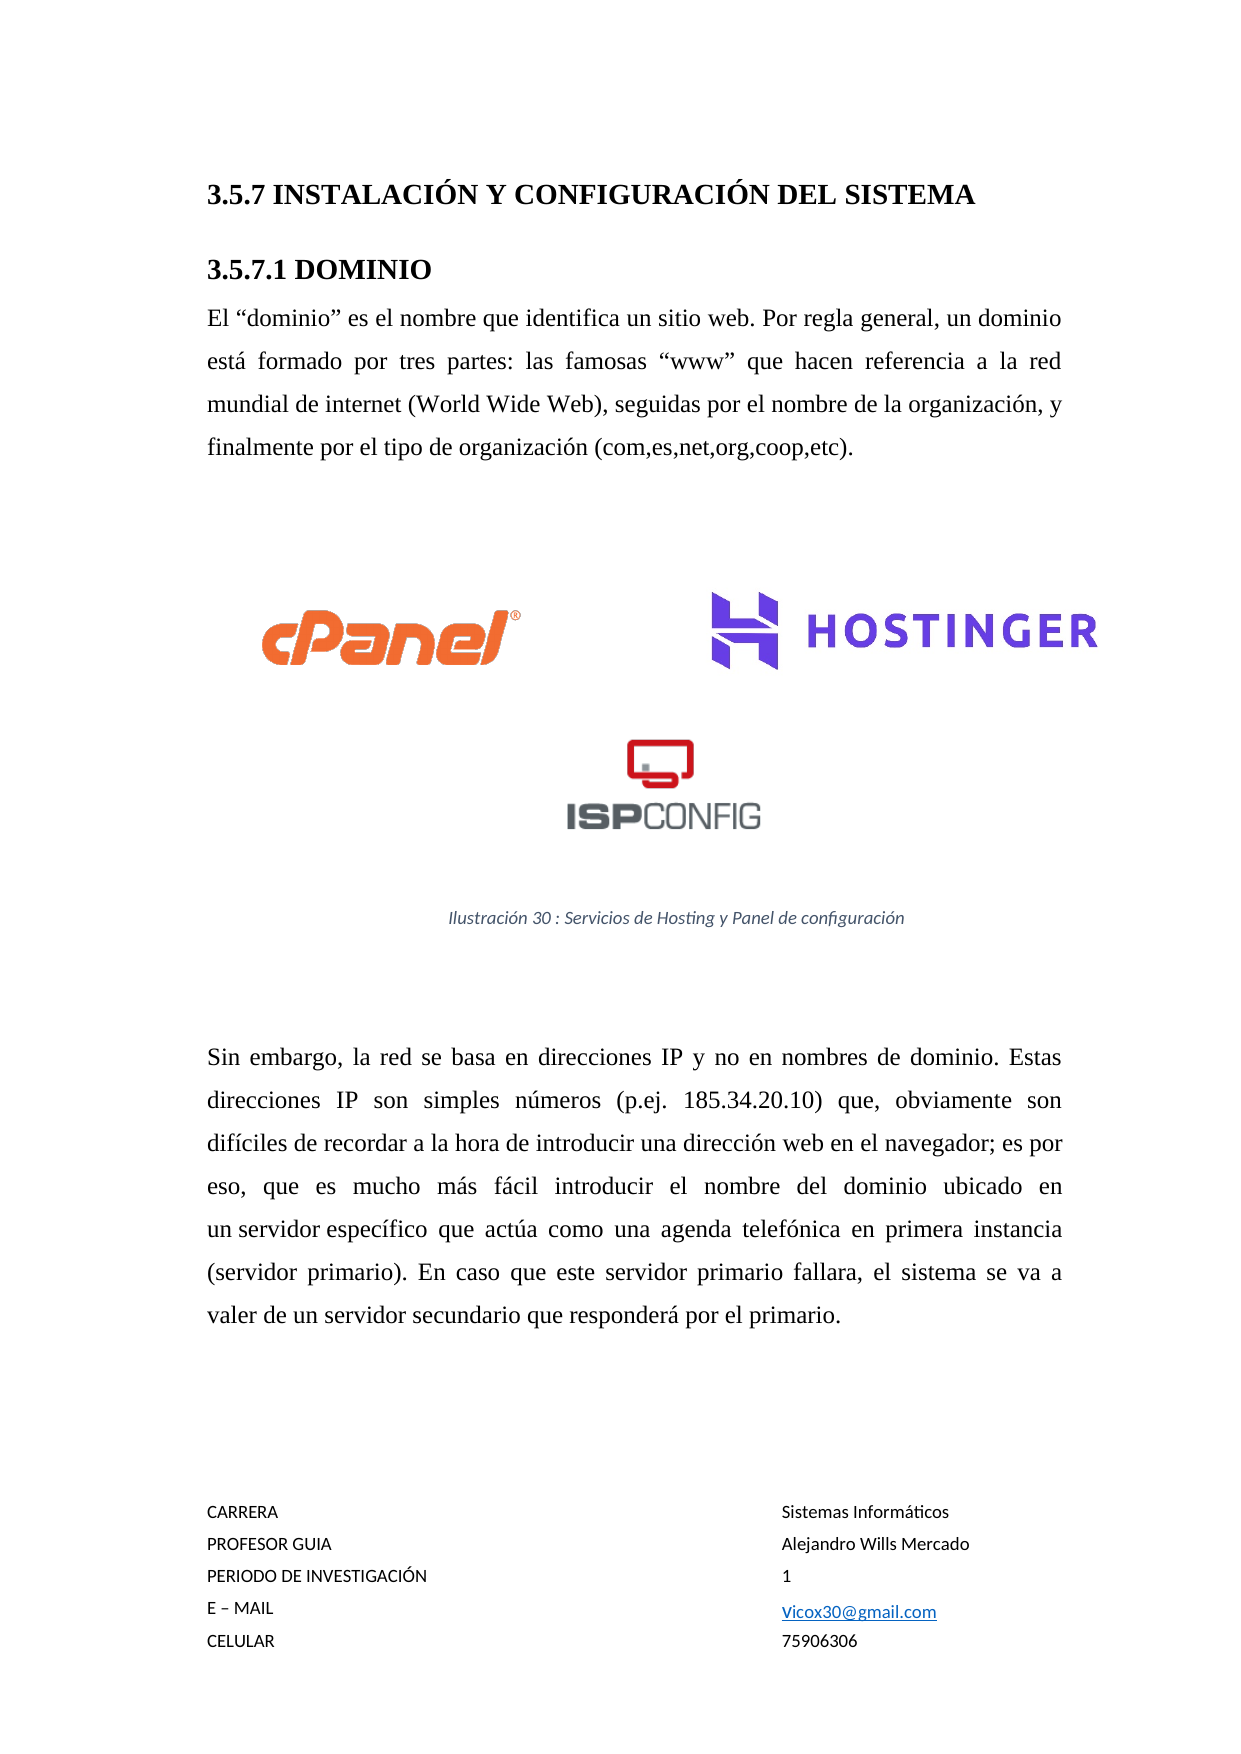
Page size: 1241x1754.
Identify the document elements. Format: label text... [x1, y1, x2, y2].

text Sin embargo, la red se basa en direcciones IP y no en nombres de dominio. Estas direcciones IP son simples números (p.ej. 185.34.20.10) que, obviamente son difíciles de recordar a la hora de introducir una dirección web en el navegador; es por eso, que es mucho más fácil introducir el nombre del dominio ubicado en un servidor específico que actúa como una agenda telefónica en primera instancia (servidor primario). En caso que este servidor primario fallara, el sistema se va a valer de un servidor secundario que responderá por el primario. [207, 878, 1063, 1329]
subtitle 3.5.7.1 DOMINIO [207, 252, 1063, 286]
subtitle 3.5.7 INSTALACIÓN Y CONFIGURACIÓN DEL SISTEMA [207, 177, 1063, 211]
text El “dominio” es el nombre que identifica un sitio web. Por regla general, un dominio está formado por tres partes: las famosas “www” que hacen referencia a la red mundial de internet (World Wide Web), seguidas por el nombre de la organización, y finalmente por el tipo de organización (com,es,net,org,coop,etc). [207, 303, 1063, 461]
picture [219, 510, 1136, 897]
